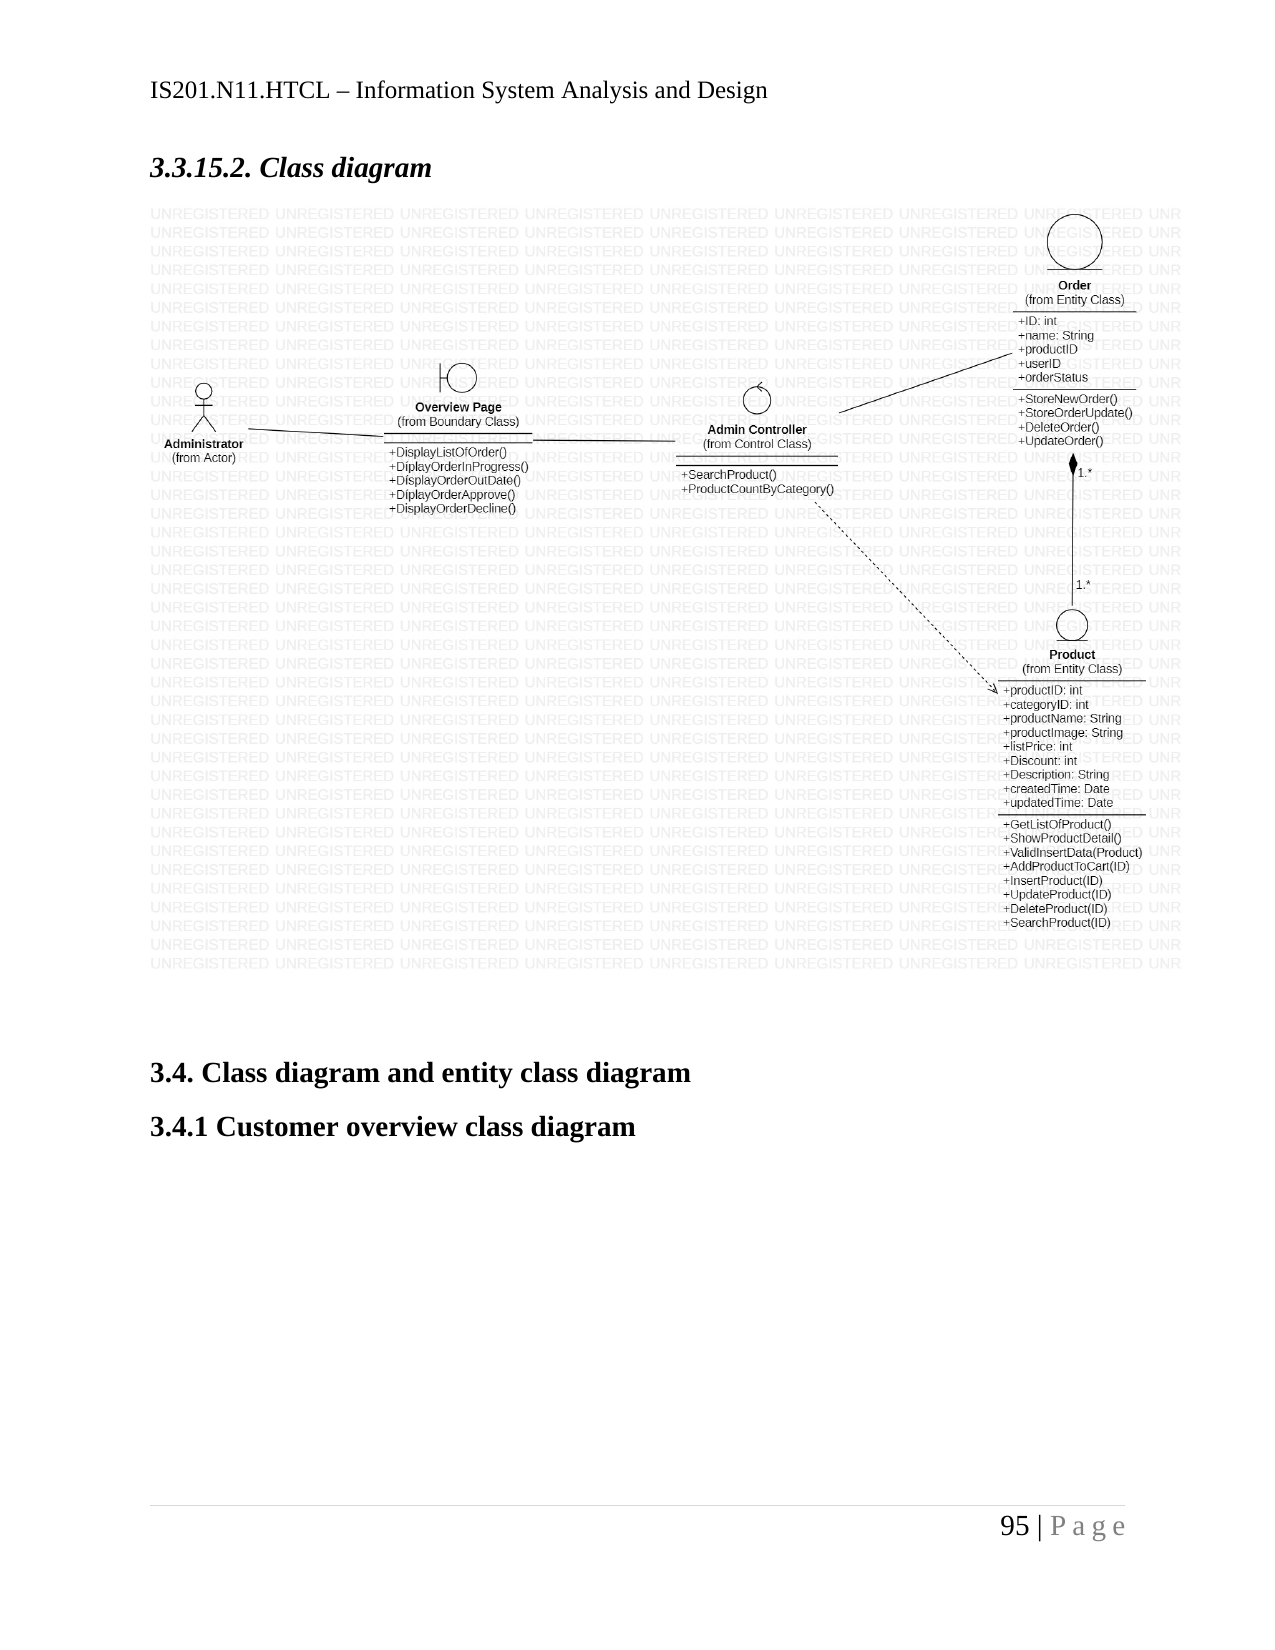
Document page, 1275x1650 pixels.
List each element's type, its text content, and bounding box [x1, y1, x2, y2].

picture [150, 200, 1182, 972]
subtitle 3.4.1 Customer overview class diagram [150, 1109, 1125, 1143]
subtitle 3.4. Class diagram and entity class diagram [150, 1055, 1125, 1088]
subtitle 3.3.15.2. Class diagram [150, 150, 1125, 183]
